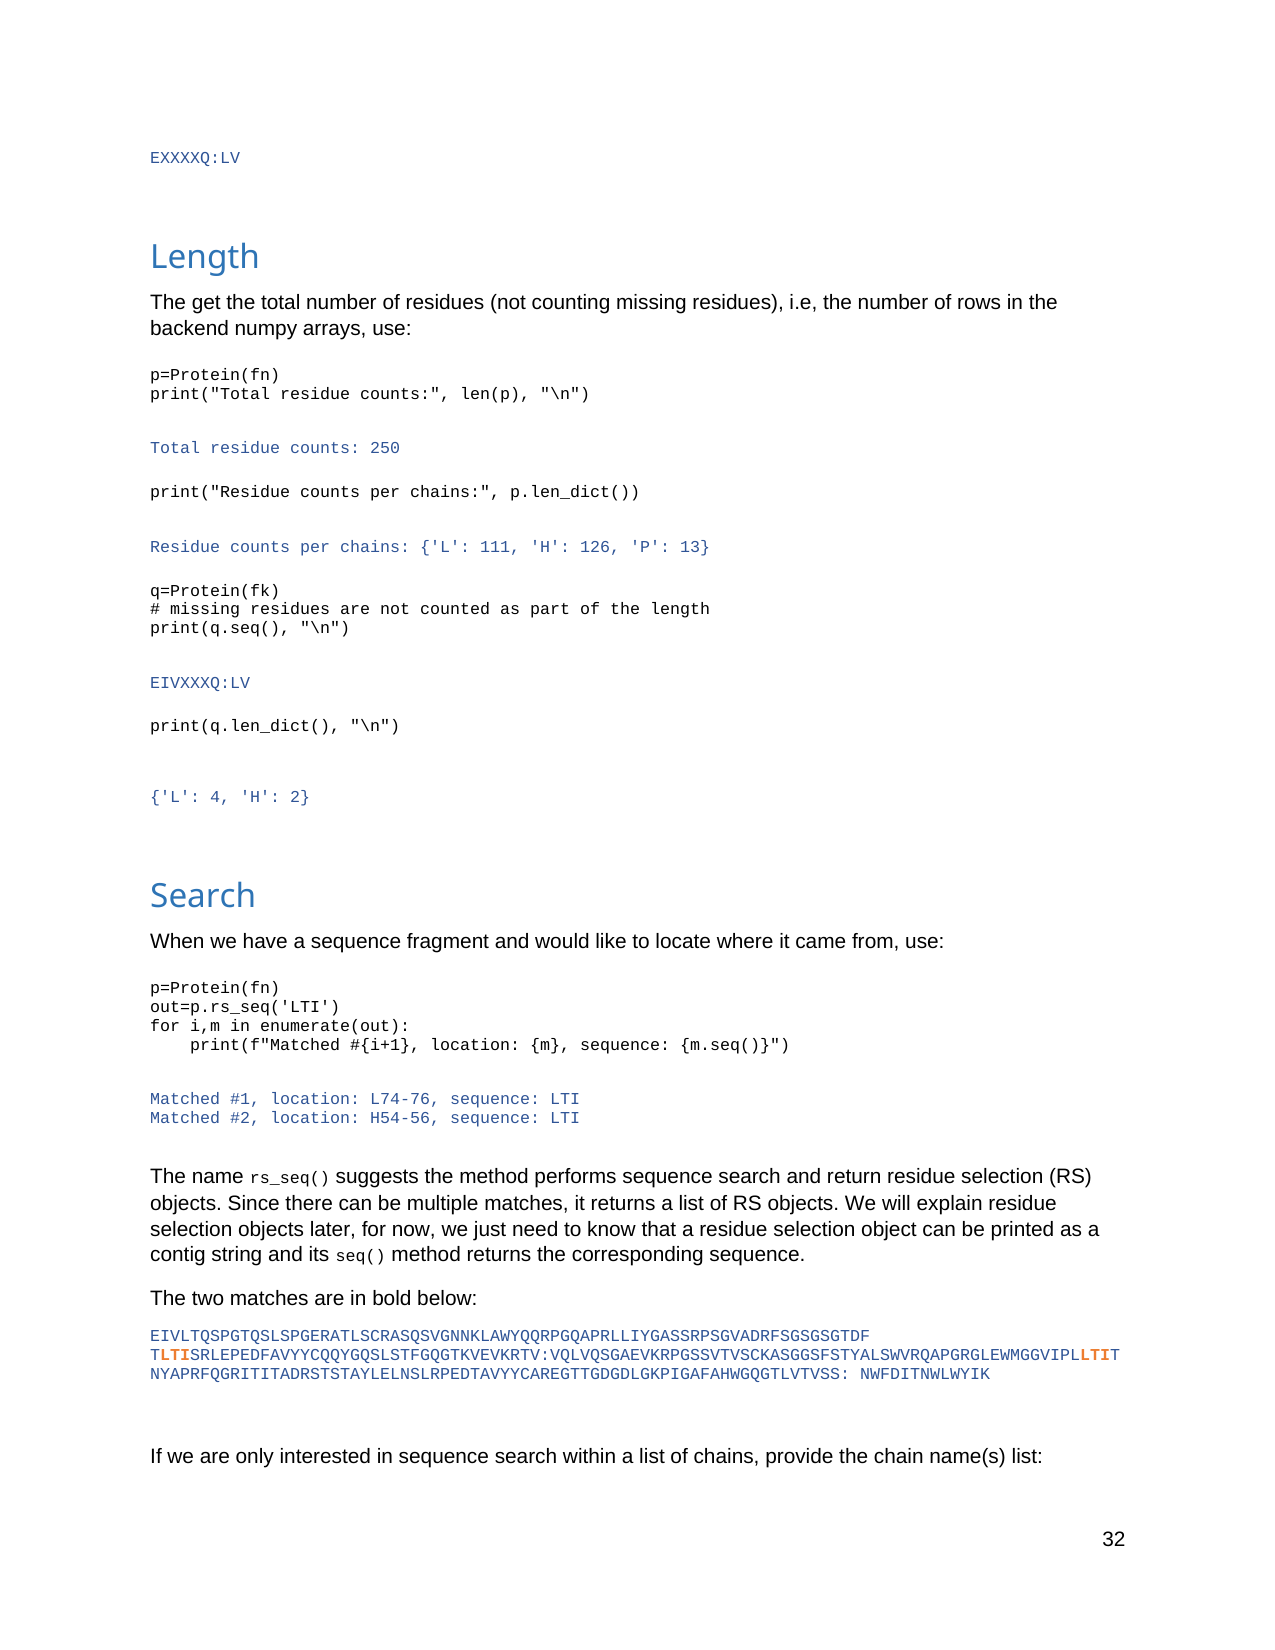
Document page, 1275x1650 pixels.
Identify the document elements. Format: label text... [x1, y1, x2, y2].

subtitle Length [150, 233, 1125, 278]
text The two matches are in bold below: [150, 1285, 1125, 1309]
text If we are only interested in sequence search within a list of chains, provide the chain name(s) list: [150, 1444, 1125, 1468]
text Total residue counts: 250 [150, 440, 1125, 459]
text EXXXXQ:LV [150, 150, 1125, 169]
text p=Protein(fn) print("Total residue counts:", len(p), "\n") [150, 367, 1125, 423]
text Residue counts per chains: {'L': 111, 'H': 126, 'P': 13} [150, 538, 1125, 557]
text p=Protein(fn) out=p.rs_seq('LTI') for i,m in enumerate(out): print(f"Matched #{i+1}, location: {m}, sequence: {m.seq()}") [150, 980, 1125, 1055]
text When we have a sequence fragment and would like to locate where it came from, use: [150, 929, 1125, 953]
text EIVXXXQ:LV [150, 674, 1125, 693]
text The get the total number of residues (not counting missing residues), i.e, the number of rows in the backend numpy arrays, use: [150, 290, 1125, 340]
subtitle Search [150, 872, 1125, 917]
text print("Residue counts per chains:", p.len_dict()) [150, 484, 1125, 522]
text q=Protein(fk) # missing residues are not counted as part of the length print(q.seq(), "\n") [150, 582, 1125, 657]
text {'L': 4, 'H': 2} [150, 789, 1125, 808]
text Matched #1, location: L74-76, sequence: LTI Matched #2, location: H54-56, sequence: LTI [150, 1072, 1125, 1147]
text EIVLTQSPGTQSLSPGERATLSCRASQSVGNNKLAWYQQRPGQAPRLLIYGASSRPSGVADRFSGSGSGTDFTLTISRLEPEDFAVYYCQQYGQSLSTFGQGTKVEVKRTV:VQLVQSGAEVKRPGSSVTVSCKASGGSFSTYALSWVRQAPGRGLEWMGGVIPLLTITNYAPRFQGRITITADRSTSTAYLELNSLRPEDTAVYYCAREGTTGDGDLGKPIGAFAHWGQGTLVTVSS: NWFDITNWLWYIK [150, 1328, 1125, 1384]
text print(q.len_dict(), "\n") [150, 718, 1125, 737]
text The name rs_seq() suggests the method performs sequence search and return residue selection (RS) objects. Since there can be multiple matches, it returns a list of RS objects. We will explain residue selection objects later, for now, we just need to know that a residue selection object can be printed as a contig string and its seq() method returns the corresponding sequence. [150, 1164, 1125, 1267]
